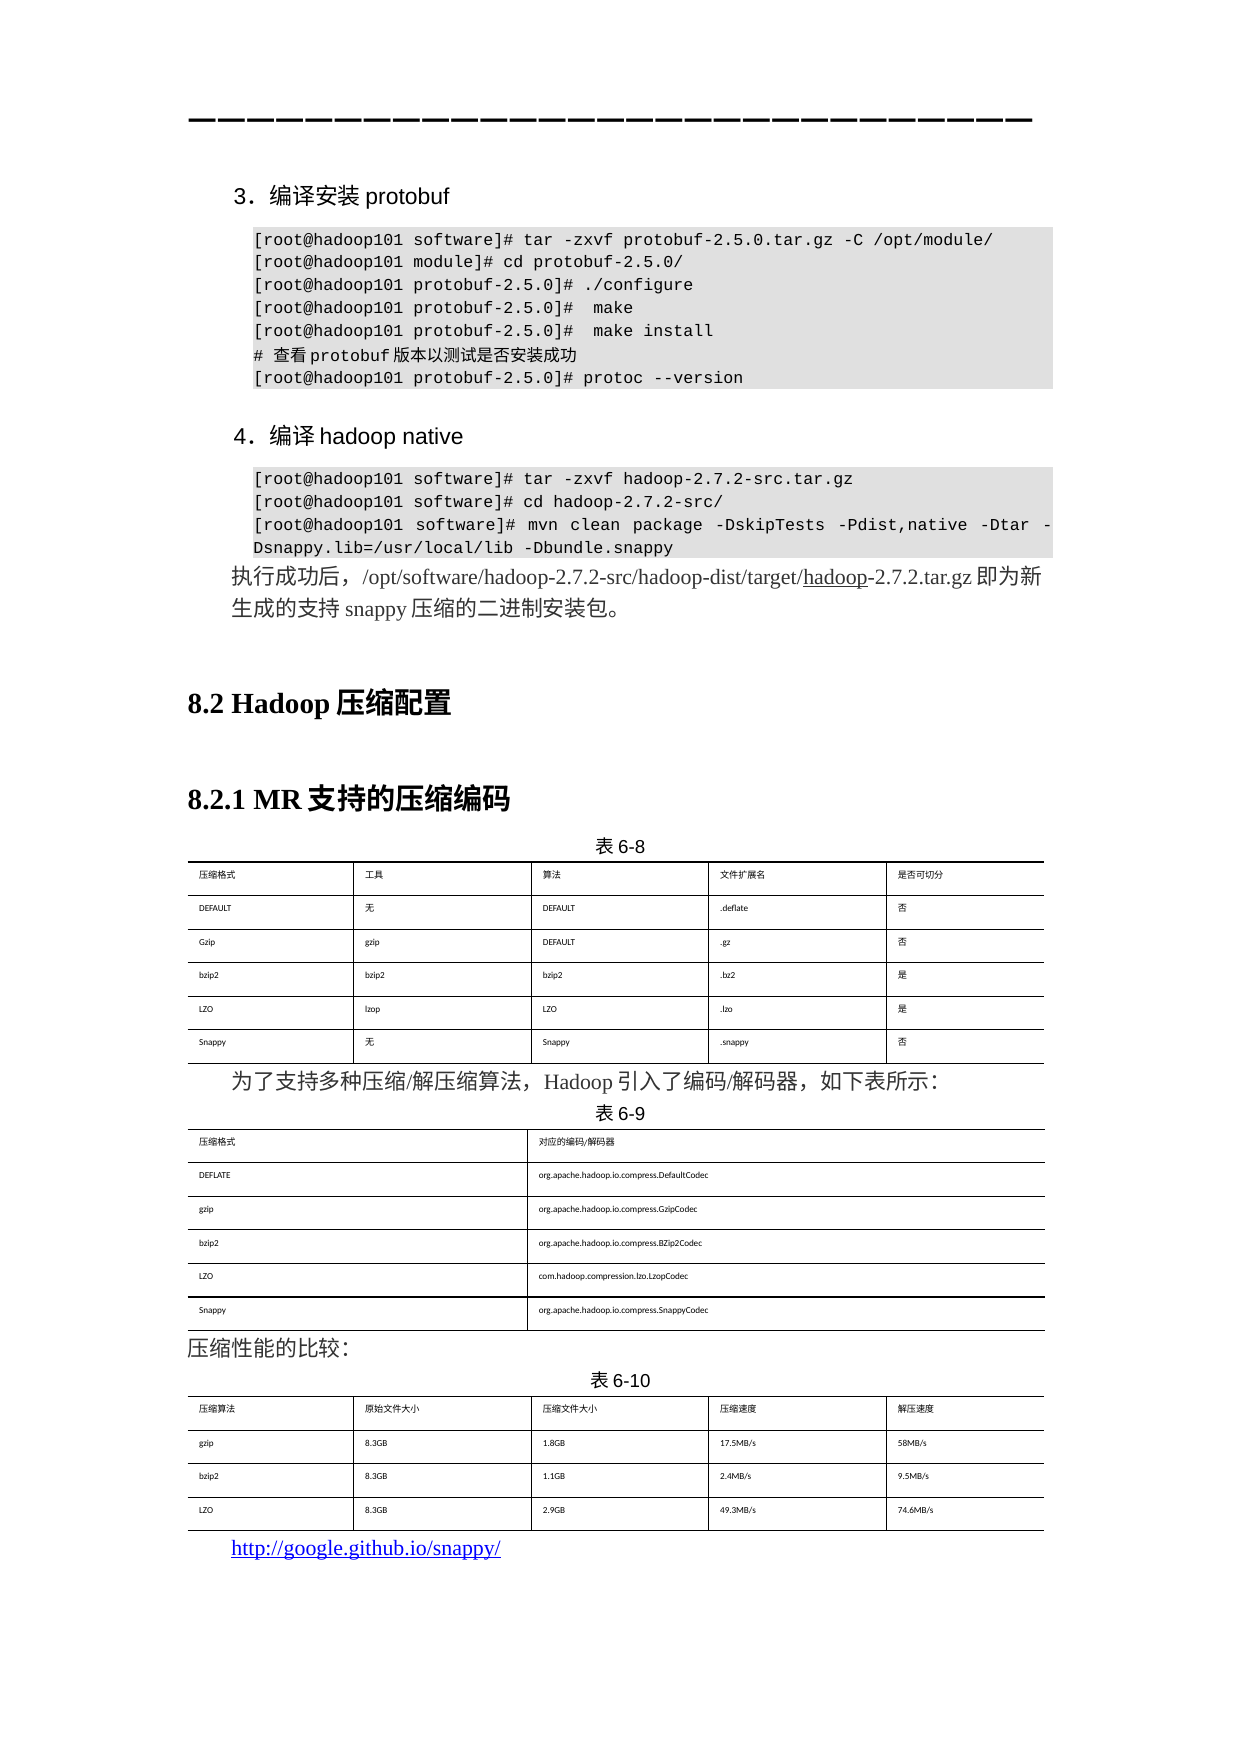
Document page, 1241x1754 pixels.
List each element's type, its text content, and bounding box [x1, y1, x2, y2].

text 执行成功后，/opt/software/hadoop-2.7.2-src/hadoop-dist/target/hadoop-2.7.2.tar.gz即为新生成的支持snappy压缩的二进制安装包。 [231, 558, 1053, 623]
table_cell 8.3GB [354, 1498, 531, 1530]
table_cell bzip2 [532, 963, 708, 996]
table_cell LZO [188, 1264, 527, 1296]
table_cell 2.9GB [532, 1498, 708, 1530]
text 4．编译hadoop native [187, 402, 1053, 467]
text 为了支持多种压缩/解压缩算法，Hadoop引入了编码/解码器，如下表所示： [187, 1064, 1053, 1096]
table_cell bzip2 [188, 1230, 527, 1263]
table_cell DEFAULT [188, 896, 353, 928]
table_header 工具 [354, 863, 531, 895]
table_cell LZO [188, 1498, 353, 1530]
subtitle 8.2.1 MR支持的压缩编码 [187, 764, 1053, 829]
table_cell .lzo [709, 997, 886, 1029]
table_cell 58MB/s [887, 1431, 1044, 1463]
table_cell 无 [354, 1030, 531, 1063]
table_cell Snappy [188, 1298, 527, 1330]
text [root@hadoop101 protobuf-2.5.0]# make install [253, 319, 1053, 342]
table_header 算法 [532, 863, 708, 895]
table_cell Snappy [188, 1030, 353, 1063]
text 表6-8 [187, 829, 1053, 861]
table_cell Gzip [188, 930, 353, 962]
table_cell bzip2 [188, 963, 353, 996]
text [root@hadoop101 module]# cd protobuf-2.5.0/ [253, 250, 1053, 273]
table_header 压缩速度 [709, 1397, 886, 1429]
text [root@hadoop101 protobuf-2.5.0]# make [253, 296, 1053, 319]
text 表6-10 [187, 1363, 1053, 1396]
table_cell gzip [188, 1431, 353, 1463]
table_cell 否 [887, 930, 1044, 962]
table_cell org.apache.hadoop.io.compress.BZip2Codec [528, 1230, 1045, 1263]
text http://google.github.io/snappy/ [187, 1531, 1053, 1564]
table_cell lzop [354, 997, 531, 1029]
table_cell 是 [887, 997, 1044, 1029]
table_cell Snappy [532, 1030, 708, 1063]
table_cell LZO [188, 997, 353, 1029]
table_cell DEFAULT [532, 930, 708, 962]
table_cell LZO [532, 997, 708, 1029]
text 表6-9 [187, 1096, 1053, 1129]
table_header 是否可切分 [887, 863, 1044, 895]
table_header 压缩算法 [188, 1397, 353, 1429]
table_cell 1.8GB [532, 1431, 708, 1463]
table_cell org.apache.hadoop.io.compress.SnappyCodec [528, 1298, 1045, 1330]
table_cell com.hadoop.compression.lzo.LzopCodec [528, 1264, 1045, 1296]
text [root@hadoop101 software]# tar -zxvf hadoop-2.7.2-src.tar.gz [253, 467, 1053, 490]
table_cell bzip2 [188, 1464, 353, 1497]
table_cell 9.5MB/s [887, 1464, 1044, 1497]
table_cell .snappy [709, 1030, 886, 1063]
table_cell 是 [887, 963, 1044, 996]
table_cell .gz [709, 930, 886, 962]
table_cell org.apache.hadoop.io.compress.DefaultCodec [528, 1163, 1045, 1196]
table_header 压缩格式 [188, 863, 353, 895]
table_cell 无 [354, 896, 531, 928]
table_header 压缩文件大小 [532, 1397, 708, 1429]
table_cell gzip [188, 1197, 527, 1229]
table_header 文件扩展名 [709, 863, 886, 895]
table_cell gzip [354, 930, 531, 962]
text 压缩性能的比较： [187, 1331, 1053, 1363]
subtitle 8.2 Hadoop压缩配置 [187, 668, 1053, 733]
table_cell .bz2 [709, 963, 886, 996]
table_cell 2.4MB/s [709, 1464, 886, 1497]
table_header 原始文件大小 [354, 1397, 531, 1429]
table_cell 17.5MB/s [709, 1431, 886, 1463]
table_cell 否 [887, 896, 1044, 928]
text [root@hadoop101 software]# mvn clean package -DskipTests -Pdist,native -Dtar -Dsnappy.lib=/usr/local/lib -Dbundle.snappy [253, 513, 1053, 558]
table_cell 否 [887, 1030, 1044, 1063]
text [root@hadoop101 software]# tar -zxvf protobuf-2.5.0.tar.gz -C /opt/module/ [253, 227, 1053, 250]
table_cell 74.6MB/s [887, 1498, 1044, 1530]
table_cell bzip2 [354, 963, 531, 996]
text 3．编译安装protobuf [187, 162, 1053, 227]
table_cell DEFAULT [532, 896, 708, 928]
table_cell 1.1GB [532, 1464, 708, 1497]
table_cell org.apache.hadoop.io.compress.GzipCodec [528, 1197, 1045, 1229]
table_cell 8.3GB [354, 1464, 531, 1497]
table_cell .deflate [709, 896, 886, 928]
table_header 解压速度 [887, 1397, 1044, 1429]
table_cell 49.3MB/s [709, 1498, 886, 1530]
text # 查看protobuf版本以测试是否安装成功 [root@hadoop101 protobuf-2.5.0]# protoc --version [253, 342, 1053, 389]
text [root@hadoop101 software]# cd hadoop-2.7.2-src/ [253, 490, 1053, 513]
table_cell DEFLATE [188, 1163, 527, 1196]
text [root@hadoop101 protobuf-2.5.0]# ./configure [253, 273, 1053, 296]
table_header 压缩格式 [188, 1130, 527, 1162]
table_cell 8.3GB [354, 1431, 531, 1463]
table_header 对应的编码/解码器 [528, 1130, 1045, 1162]
